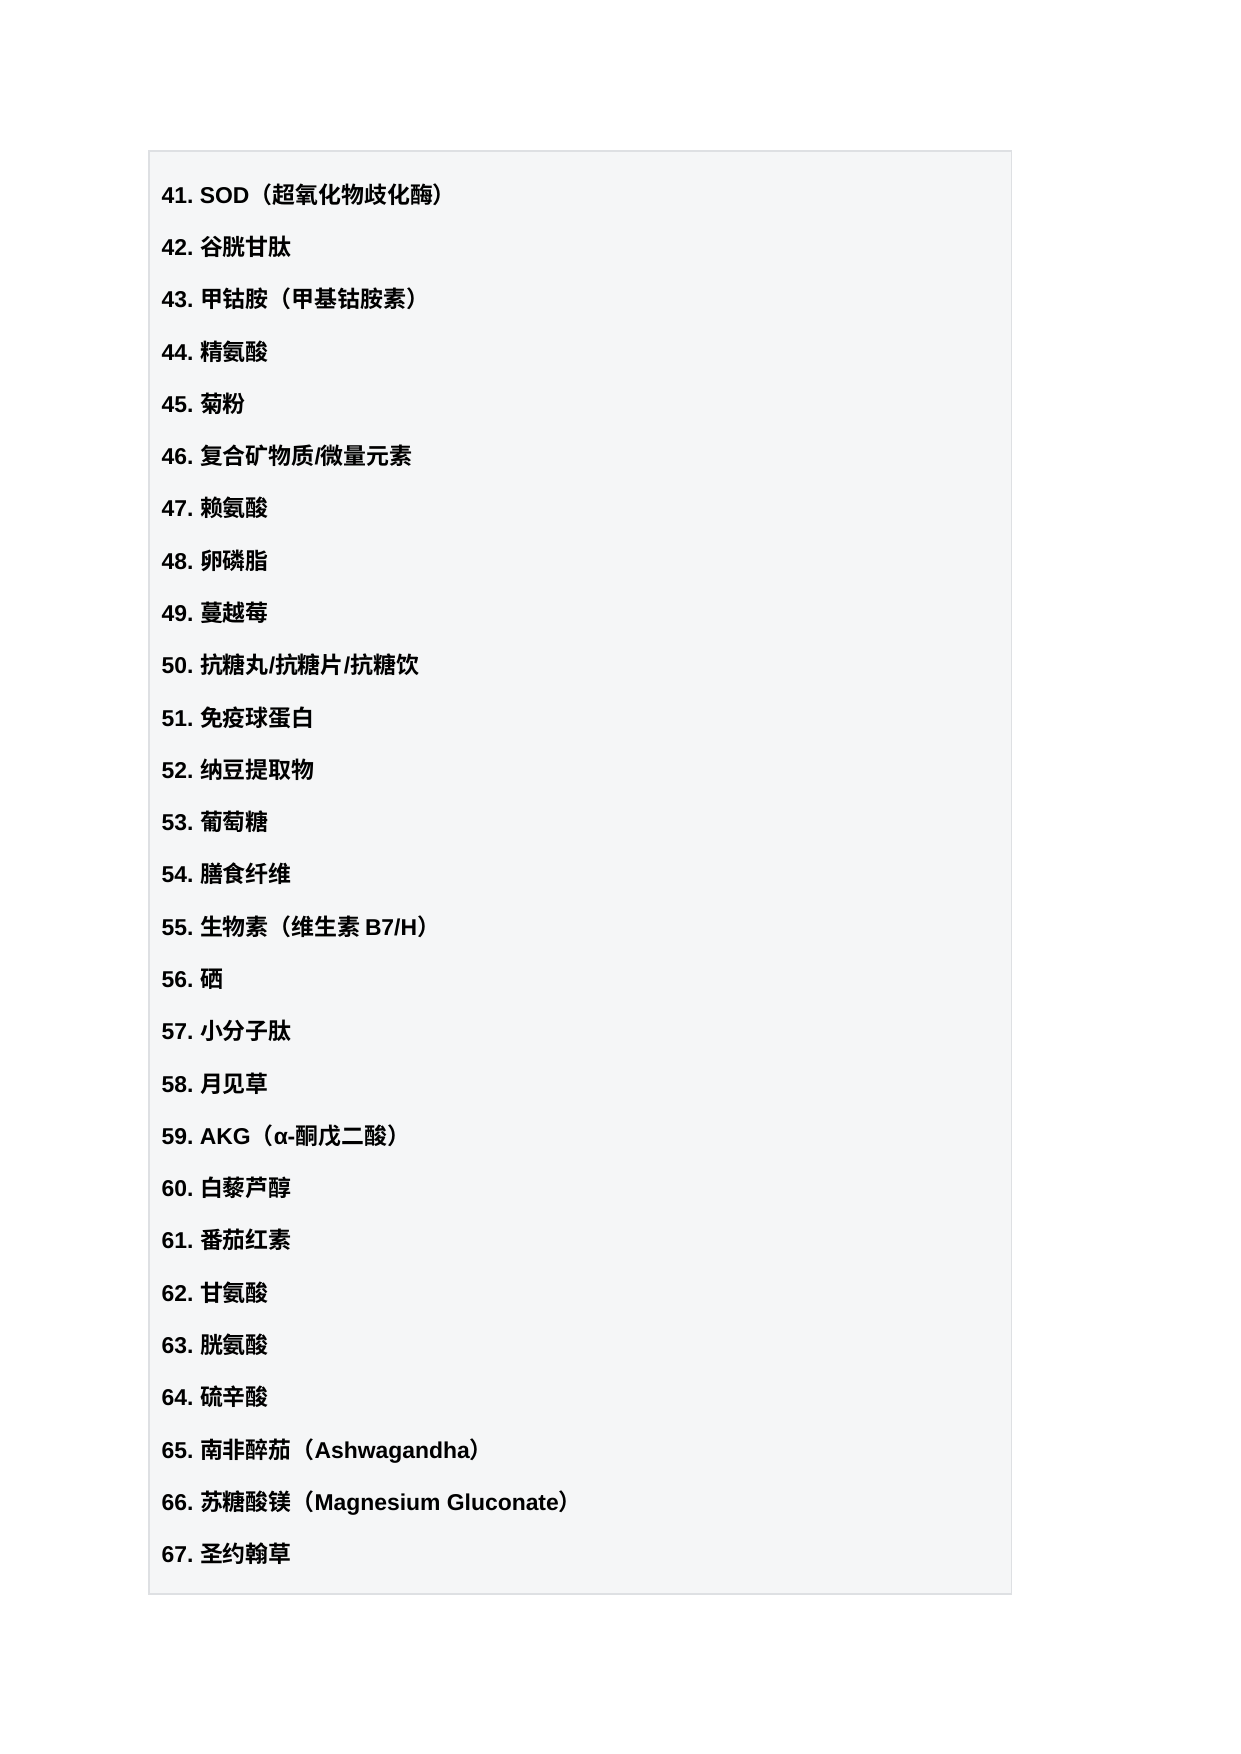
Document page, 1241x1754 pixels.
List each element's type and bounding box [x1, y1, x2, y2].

table_header [150, 152, 1011, 1593]
